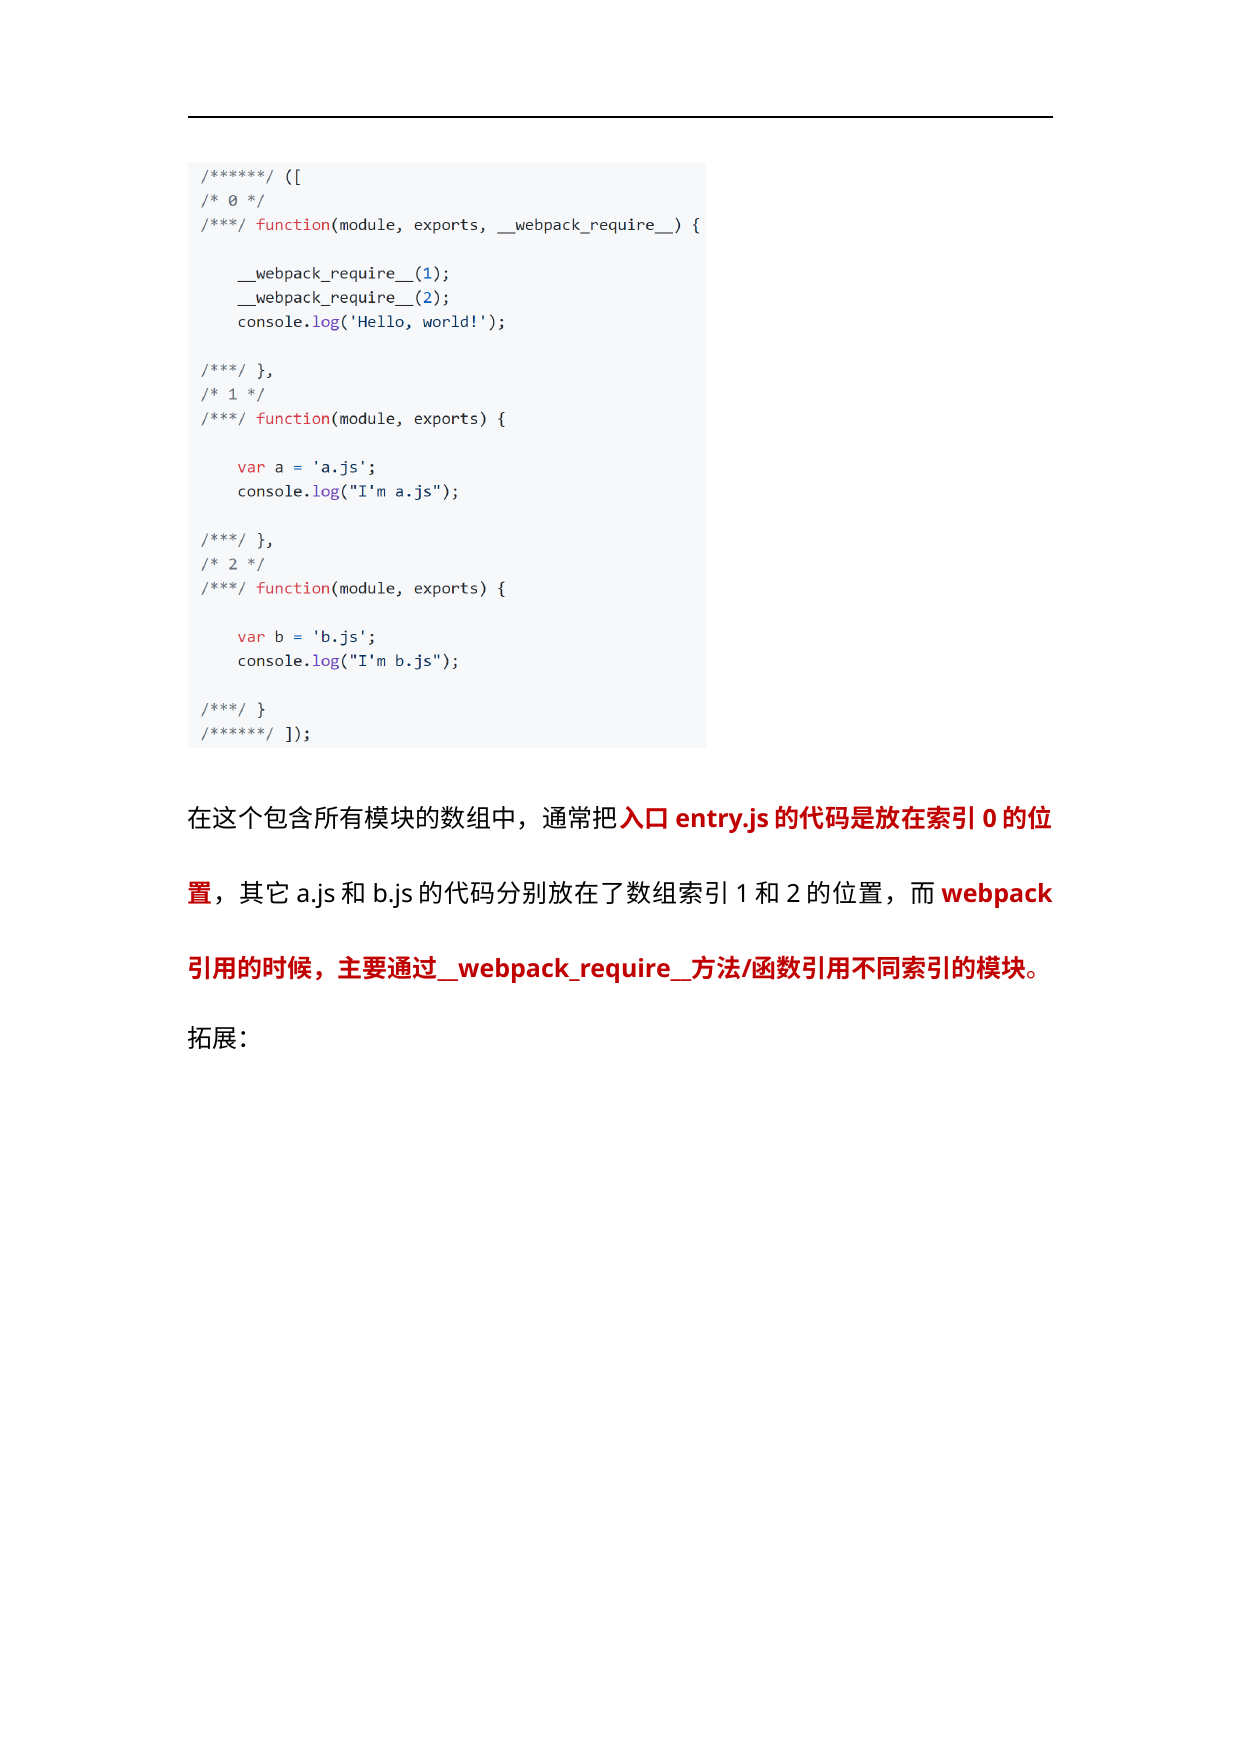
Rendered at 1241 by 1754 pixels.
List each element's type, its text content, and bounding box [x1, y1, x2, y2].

text 拓展： [187, 1004, 1053, 1069]
picture [187, 162, 707, 748]
text 在这个包含所有模块的数组中，通常把入口entry.js的代码是放在索引0的位置，其它a.js和b.js的代码分别放在了数组索引1和2的位置，而webpack引用的时候，主要通过__webpack_require__方法/函数引用不同索引的模块。 [187, 784, 1053, 999]
